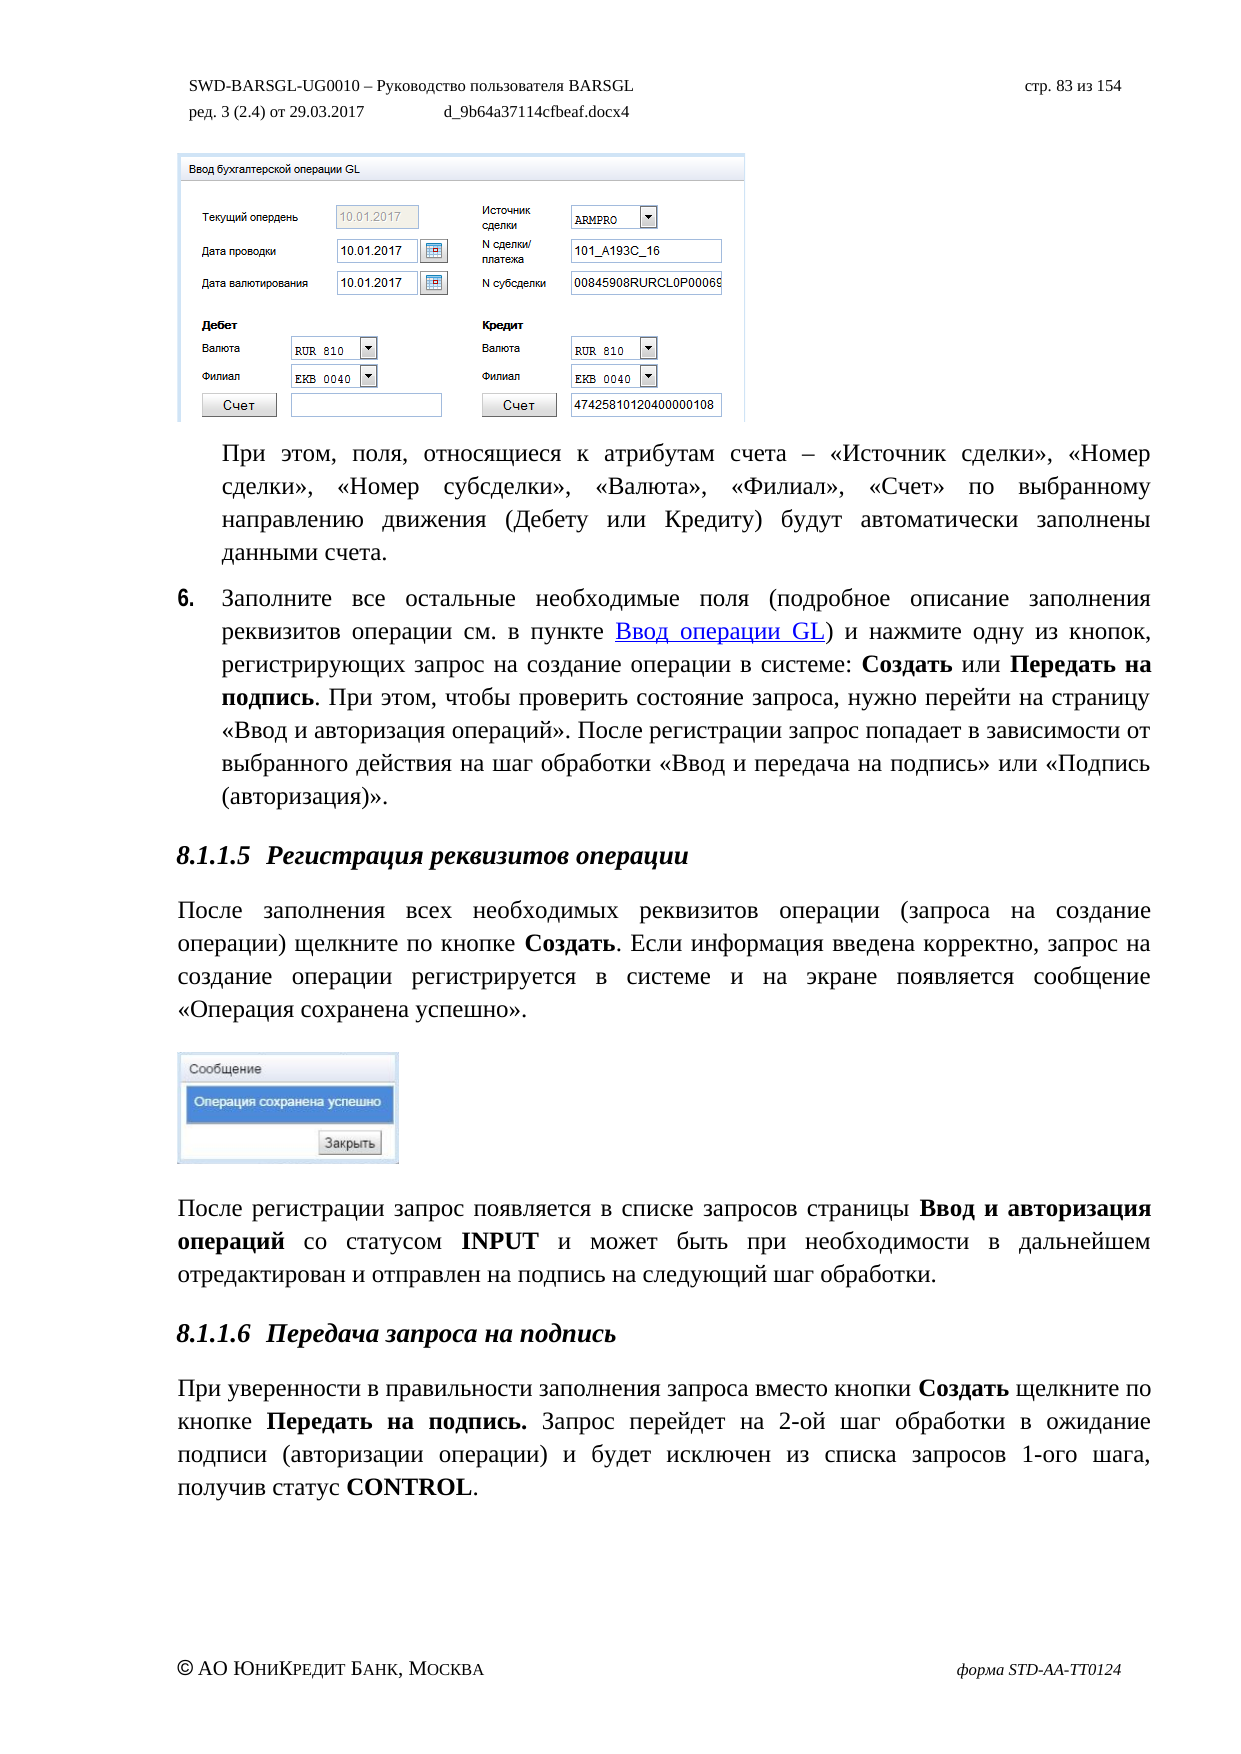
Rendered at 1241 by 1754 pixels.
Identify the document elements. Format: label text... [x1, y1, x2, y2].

picture [177, 153, 746, 422]
text После заполнения всех необходимых реквизитов операции (запроса на создание операции) щелкните по кнопке Создать. Если информация введена корректно, запрос на создание операции регистрируется в системе и на экране появляется сообщение «Операция сохранена успешно». [177, 895, 1152, 1023]
list Заполните все остальные необходимые поля (подробное описание заполнения реквизитов операции см. в пункте Ввод операции GL) и нажмите одну из кнопок, регистрирующих запрос на создание операции в системе: Создать или Передать на подпись. При этом, чтобы проверить состояние запроса, нужно перейти на страницу «Ввод и авторизация операций». После регистрации запрос попадает в зависимости от выбранного действия на шаг обработки «Ввод и передача на подпись» или «Подпись (авторизация)». [177, 583, 1152, 810]
subtitle Передача запроса на подпись [176, 1317, 1152, 1348]
list При этом, поля, относящиеся к атрибутам счета – «Источник сделки», «Номер сделки», «Номер субсделки», «Валюта», «Филиал», «Счет» по выбранному направлению движения (Дебету или Кредиту) будут автоматически заполнены данными счета. [222, 438, 1152, 566]
text При уверенности в правильности заполнения запроса вместо кнопки Создать щелкните по кнопке Передать на подпись. Запрос перейдет на 2-ой шаг обработки в ожидание подписи (авторизации операции) и будет исключен из списка запросов 1-ого шага, получив статус CONTROL. [177, 1373, 1152, 1501]
list После регистрации запрос появляется в списке запросов страницы Ввод и авторизация операций со статусом INPUT и может быть при необходимости в дальнейшем отредактирован и отправлен на подпись на следующий шаг обработки. [177, 1193, 1152, 1288]
picture [177, 1052, 399, 1164]
subtitle Регистрация реквизитов операции [176, 839, 1152, 870]
